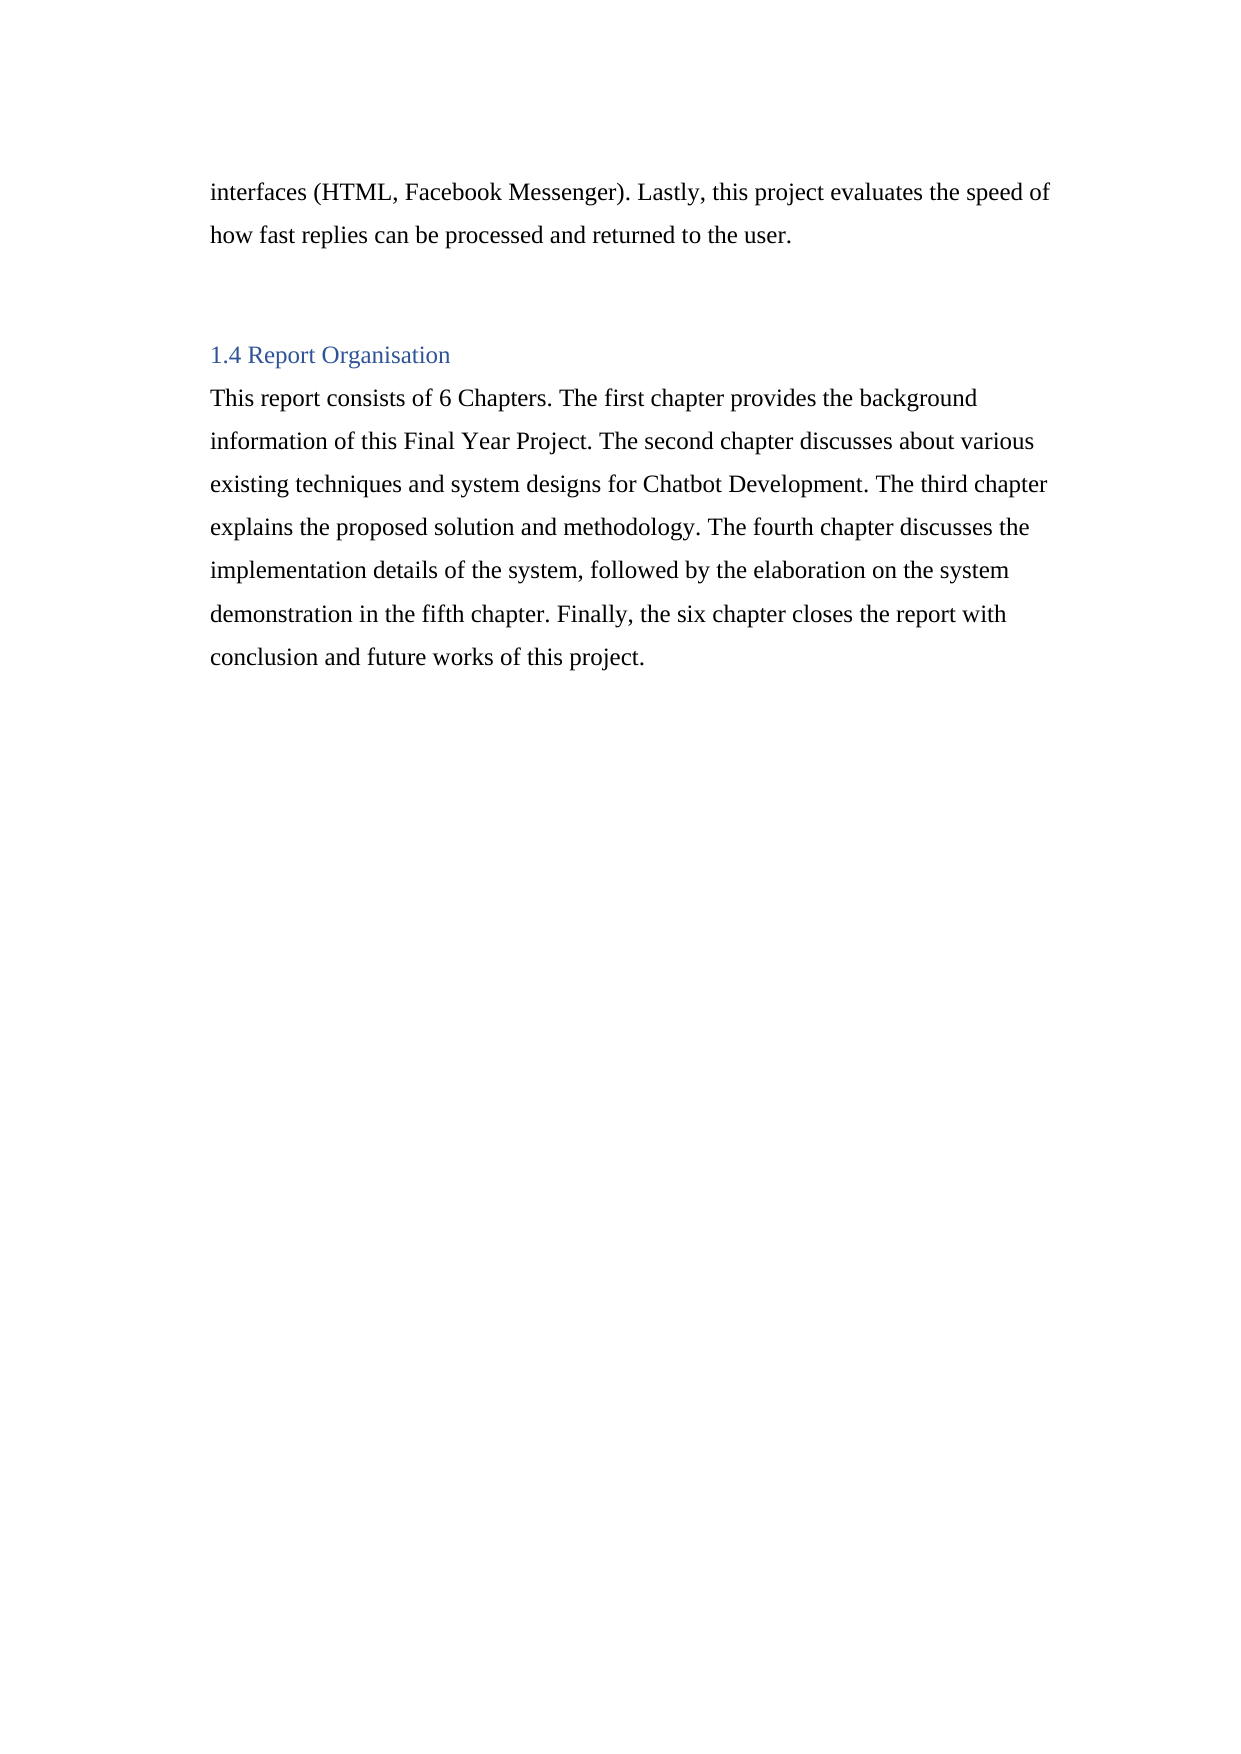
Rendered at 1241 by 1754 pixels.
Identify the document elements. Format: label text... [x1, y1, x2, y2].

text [210, 177, 1090, 249]
subtitle 1.4 Report Organisation [210, 340, 1090, 369]
text This report consists of 6 Chapters. The first chapter provides the background information of this Final Year Project. The second chapter discusses about various existing techniques and system designs for Chatbot Development. The third chapter explains the proposed solution and methodology. The fourth chapter discusses the implementation details of the system, followed by the elaboration on the system demonstration in the fifth chapter. Finally, the six chapter closes the report with conclusion and future works of this project. [210, 383, 1090, 671]
